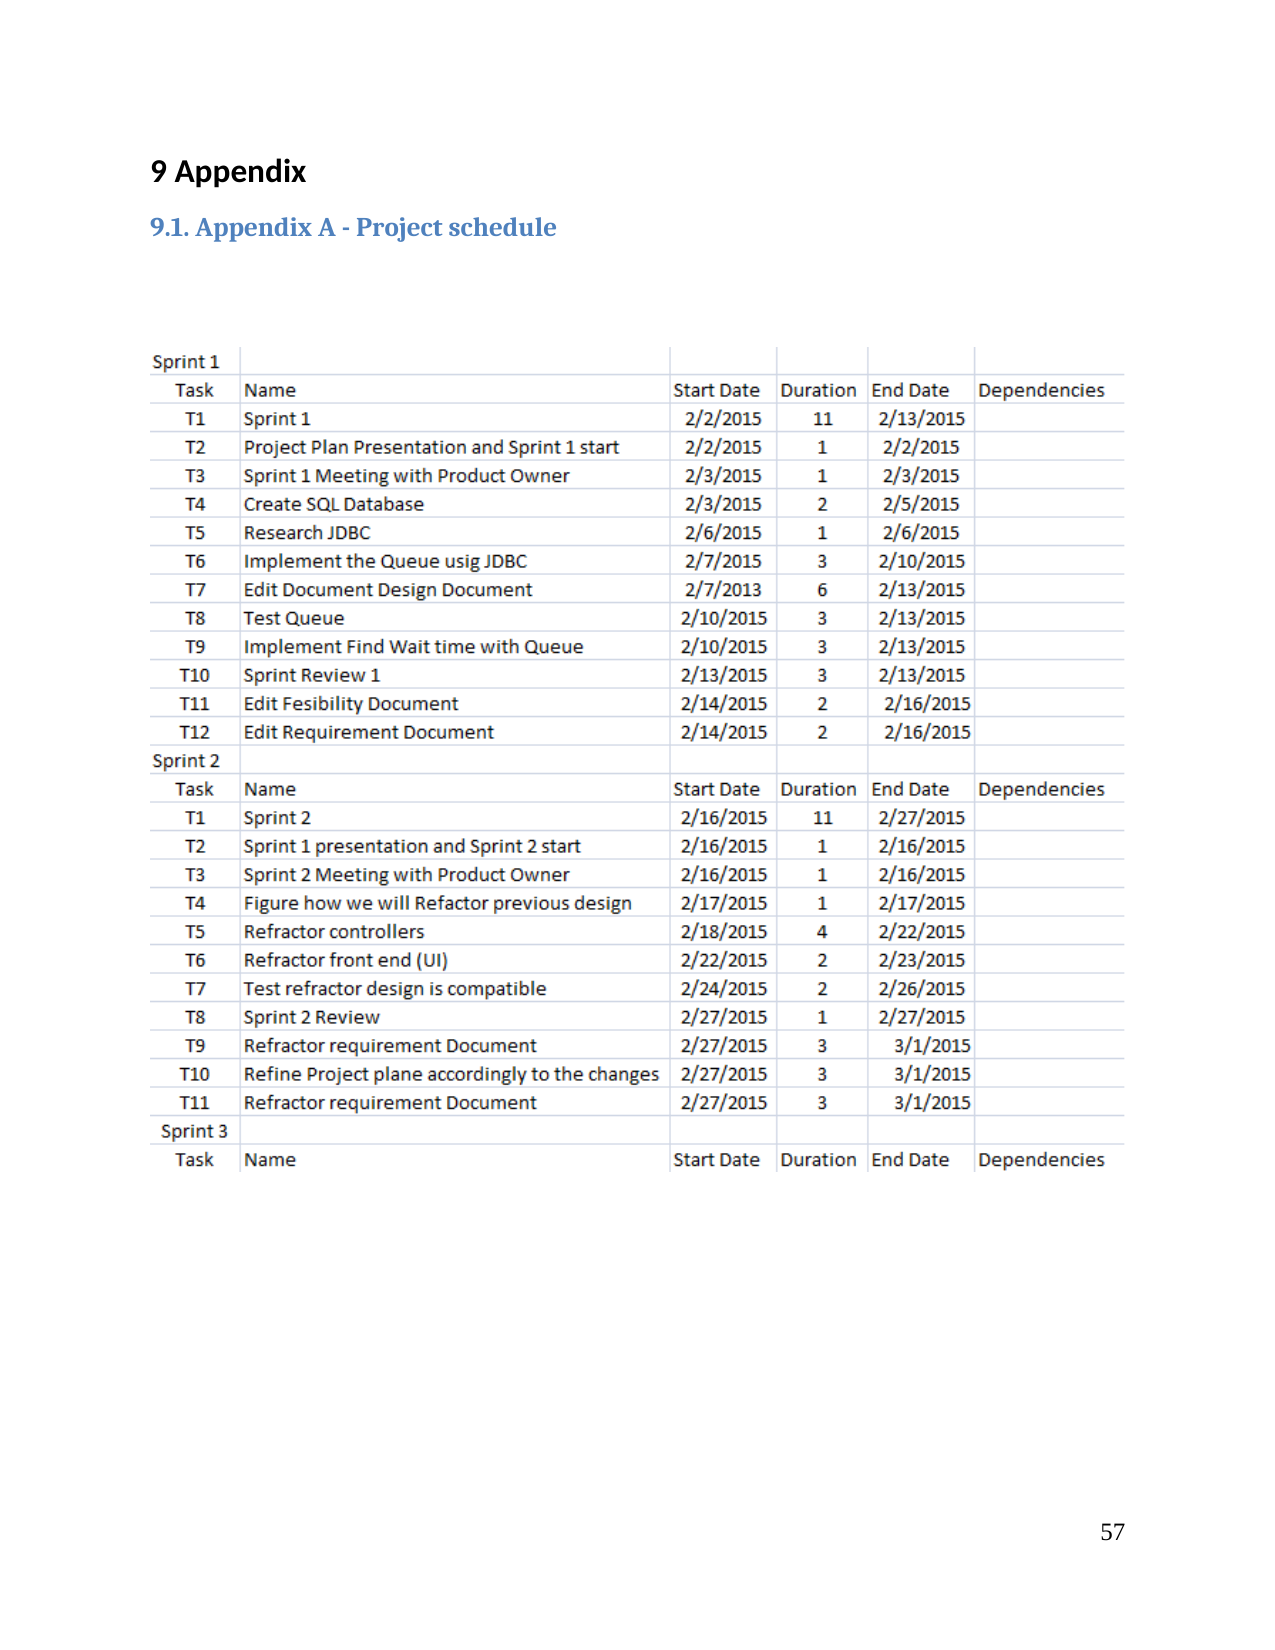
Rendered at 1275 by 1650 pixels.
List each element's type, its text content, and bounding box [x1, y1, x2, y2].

subtitle 9 Appendix [150, 150, 1125, 191]
subtitle 9.1. Appendix A - Project schedule [150, 212, 1125, 243]
picture [150, 347, 1125, 1172]
